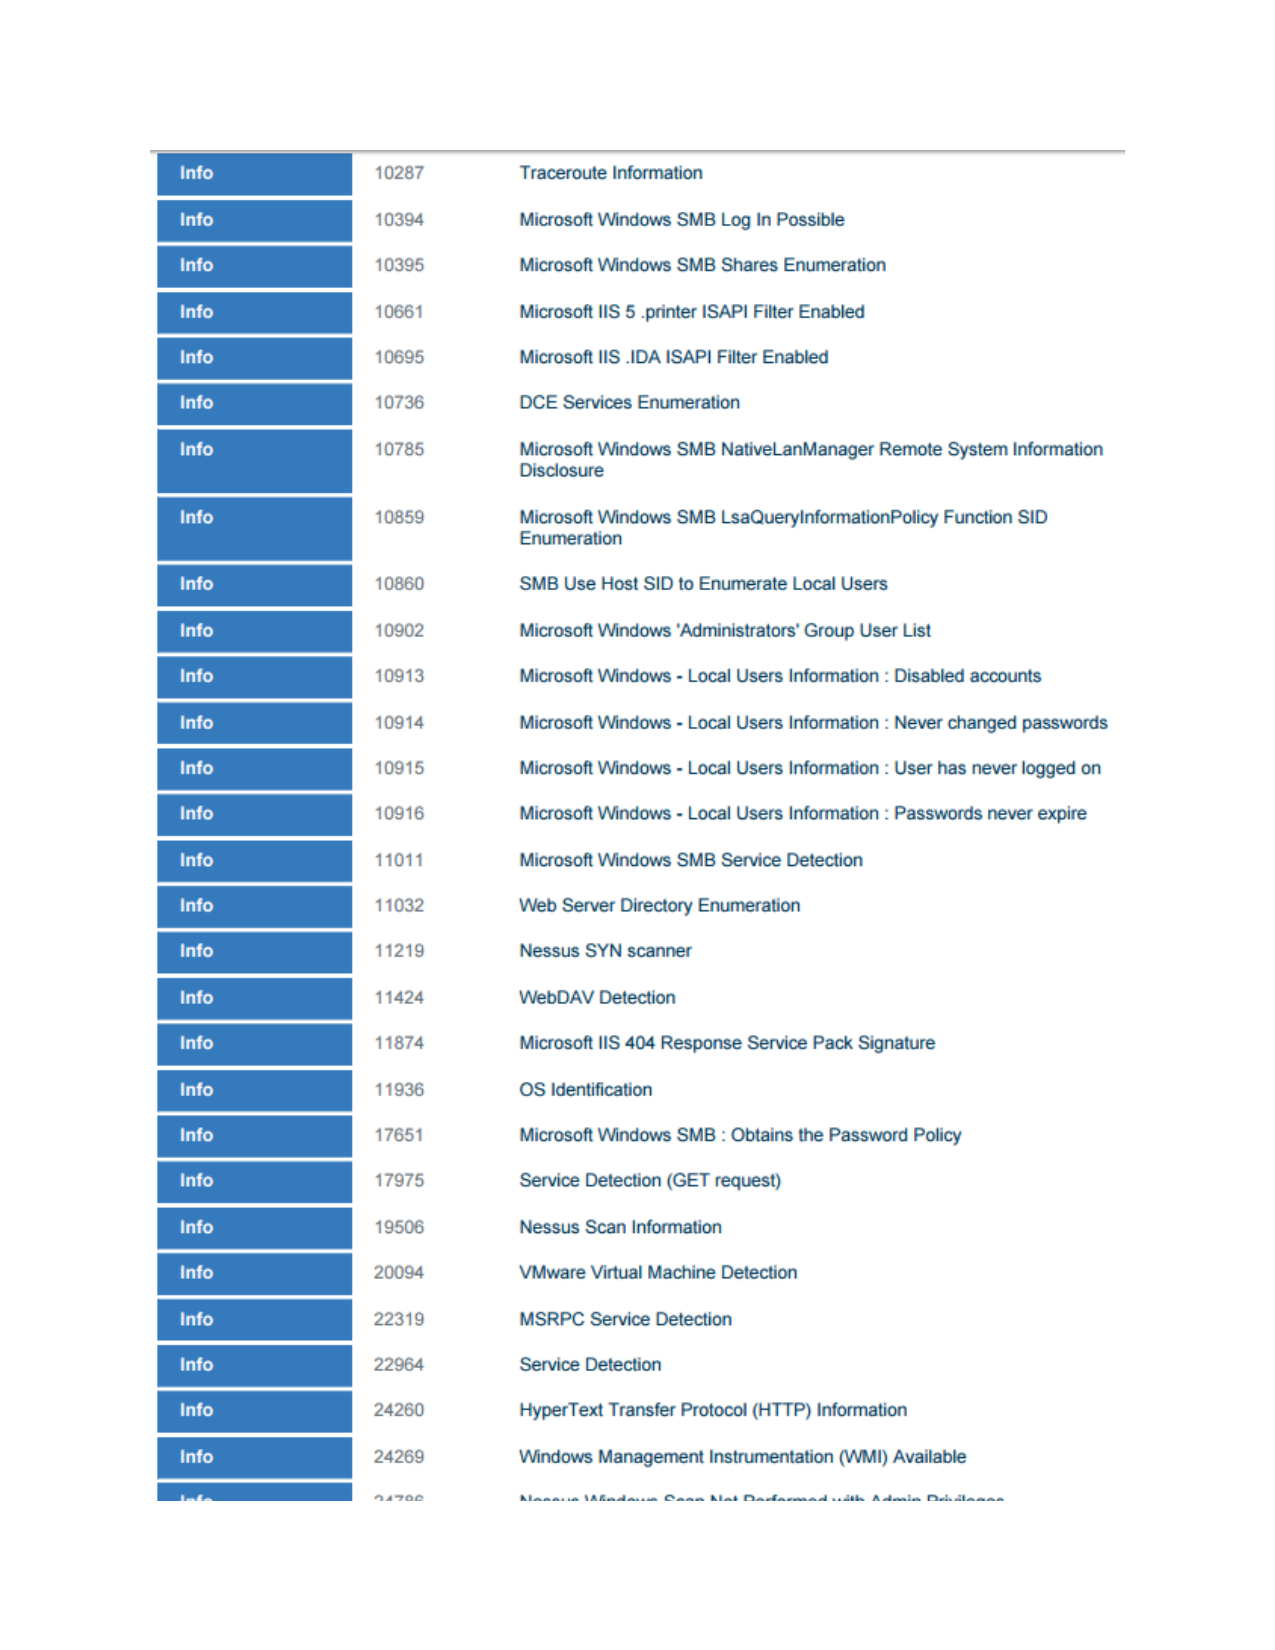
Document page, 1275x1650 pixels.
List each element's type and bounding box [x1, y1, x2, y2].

picture [150, 150, 1125, 1501]
